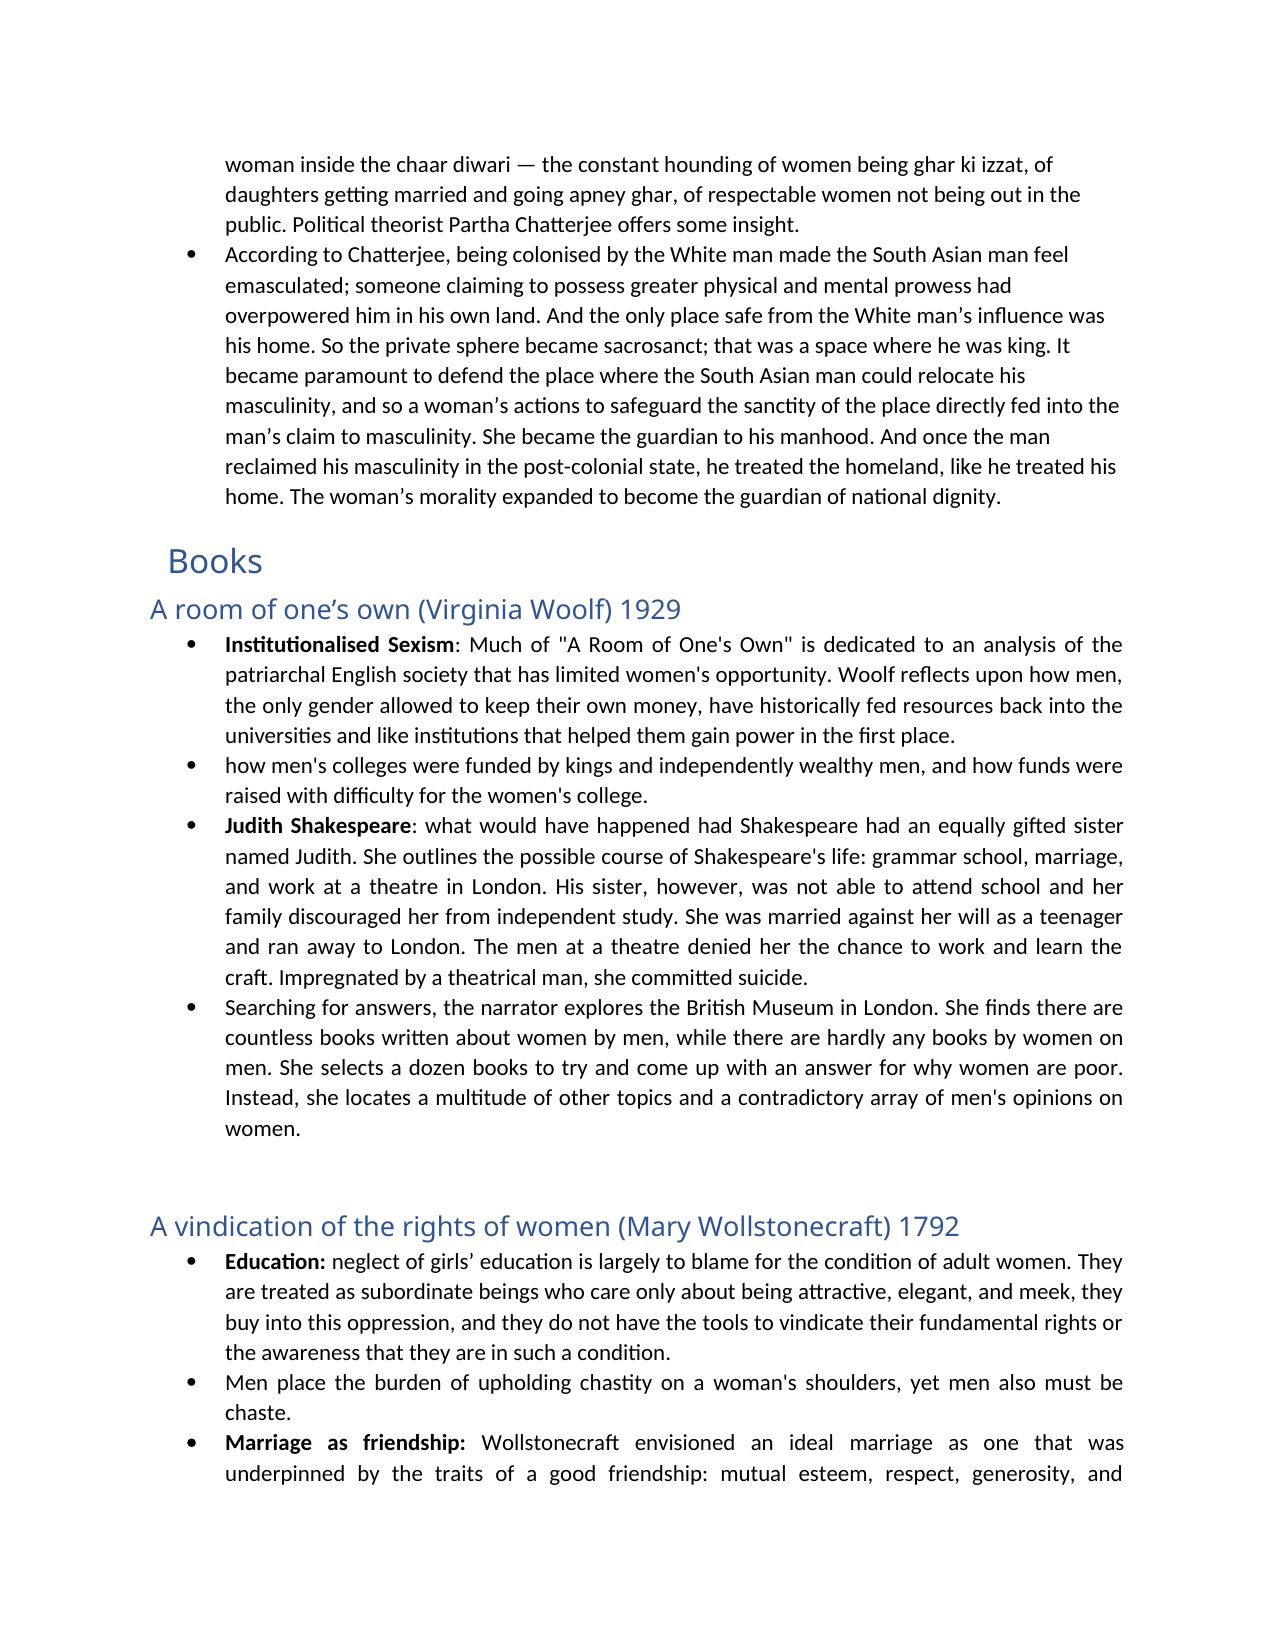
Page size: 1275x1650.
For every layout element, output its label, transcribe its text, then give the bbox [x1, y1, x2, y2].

list Institutionalised Sexism: Much of "A Room of One's Own" is dedicated to an analysis of the patriarchal English society that has limited women's opportunity. Woolf reflects upon how men, the only gender allowed to keep their own money, have historically fed resources back into the universities and like institutions that helped them gain power in the first place. [187, 630, 1125, 749]
list According to Chatterjee, being colonised by the White man made the South Asian man feel emasculated; someone claiming to possess greater physical and mental prowess had overpowered him in his own land. And the only place safe from the White man’s influence was his home. So the private sphere became sacrosanct; that was a space where he was king. It became paramount to defend the place where the South Asian man could relocate his masculinity, and so a woman’s actions to safeguard the sanctity of the place directly fed into the man’s claim to masculinity. She became the guardian to his manhood. And once the man reclaimed his masculinity in the post-colonial state, he treated the homeland, like he treated his home. The woman’s morality expanded to become the guardian of national dignity. [187, 241, 1125, 510]
subtitle A room of one’s own (Virginia Woolf) 1929 [150, 591, 1125, 627]
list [187, 1428, 1125, 1487]
subtitle Books [150, 537, 1125, 583]
list Education: neglect of girls’ education is largely to blame for the condition of adult women. They are treated as subordinate beings who care only about being attractive, elegant, and meek, they buy into this oppression, and they do not have the tools to vindicate their fundamental rights or the awareness that they are in such a condition. [187, 1247, 1125, 1366]
list Judith Shakespeare: what would have happened had Shakespeare had an equally gifted sister named Judith. She outlines the possible course of Shakespeare's life: grammar school, marriage, and work at a theatre in London. His sister, however, was not able to attend school and her family discouraged her from independent study. She was married against her will as a teenager and ran away to London. The men at a theatre denied her the chance to work and learn the craft. Impregnated by a theatrical man, she committed suicide. [187, 812, 1125, 991]
subtitle A vindication of the rights of women (Mary Wollstonecraft) 1792 [150, 1207, 1125, 1244]
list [187, 150, 1125, 238]
list Men place the burden of upholding chastity on a woman's shoulders, yet men also must be chaste. [187, 1368, 1125, 1426]
list Searching for answers, the narrator explores the British Museum in London. She finds there are countless books written about women by men, while there are hardly any books by women on men. She selects a dozen books to try and come up with an answer for why women are poor. Instead, she locates a multitude of other topics and a contradictory array of men's opinions on women. [187, 993, 1125, 1142]
list how men's colleges were funded by kings and independently wealthy men, and how funds were raised with difficulty for the women's college. [187, 751, 1125, 809]
